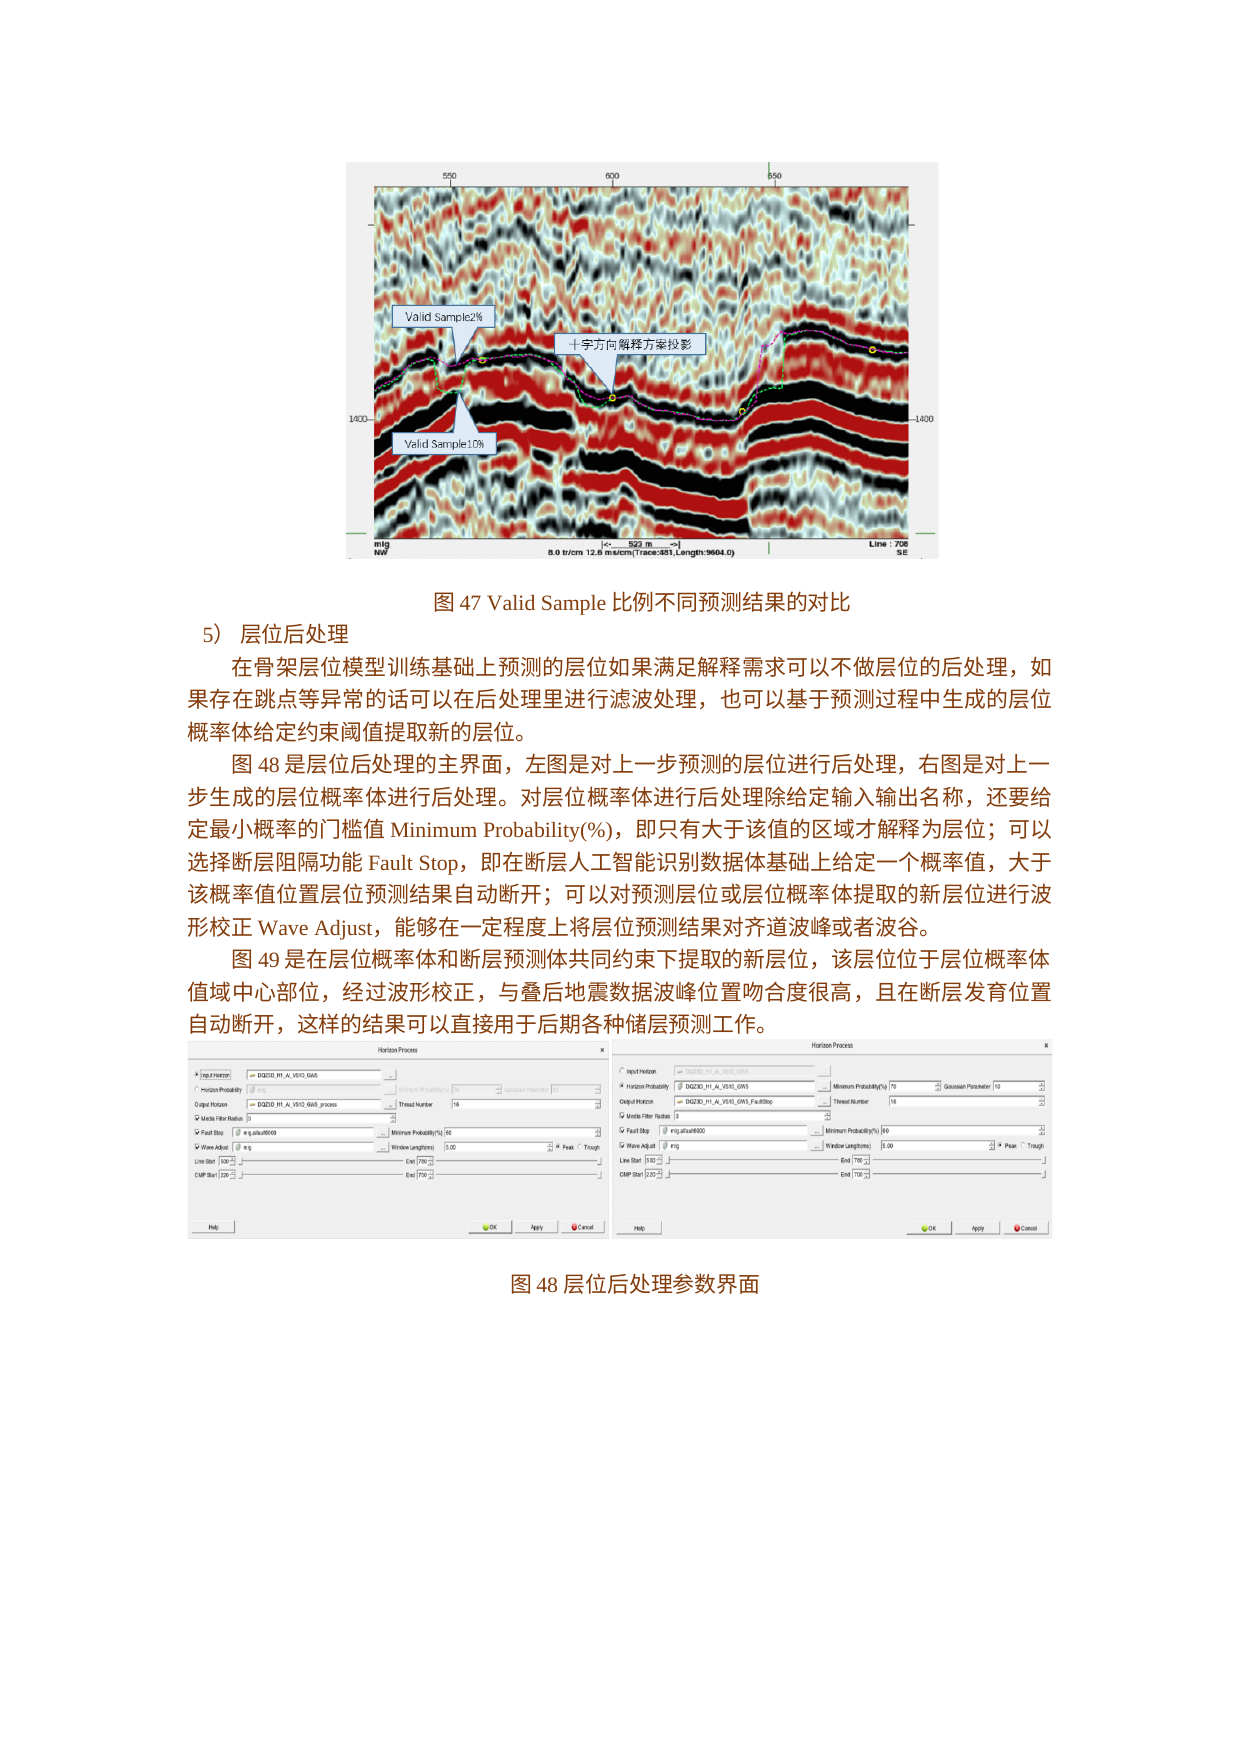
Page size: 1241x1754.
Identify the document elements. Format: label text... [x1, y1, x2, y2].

text 图47 Valid Sample比例不同预测结果的对比 [187, 584, 1053, 617]
list 层位后处理 [202, 617, 1053, 649]
text 图48 层位后处理参数界面 [217, 1267, 1053, 1299]
picture [345, 162, 939, 559]
list 在骨架层位模型训练基础上预测的层位如果满足解释需求可以不做层位的后处理，如果存在跳点等异常的话可以在后处理里进行滤波处理，也可以基于预测过程中生成的层位概率体给定约束阈值提取新的层位。 [187, 649, 1053, 747]
picture [187, 1039, 1053, 1239]
list 图48是层位后处理的主界面，左图是对上一步预测的层位进行后处理，右图是对上一步生成的层位概率体进行后处理。对层位概率体进行后处理除给定输入输出名称，还要给定最小概率的门槛值Minimum Probability(%)，即只有大于该值的区域才解释为层位；可以选择断层阻隔功能Fault Stop，即在断层人工智能识别数据体基础上给定一个概率值，大于该概率值位置层位预测结果自动断开；可以对预测层位或层位概率体提取的新层位进行波形校正Wave Adjust，能够在一定程度上将层位预测结果对齐道波峰或者波谷。 [187, 747, 1053, 942]
list 图49是在层位概率体和断层预测体共同约束下提取的新层位，该层位位于层位概率体值域中心部位，经过波形校正，与叠后地震数据波峰位置吻合度很高，且在断层发育位置自动断开，这样的结果可以直接用于后期各种储层预测工作。 [187, 942, 1053, 1039]
